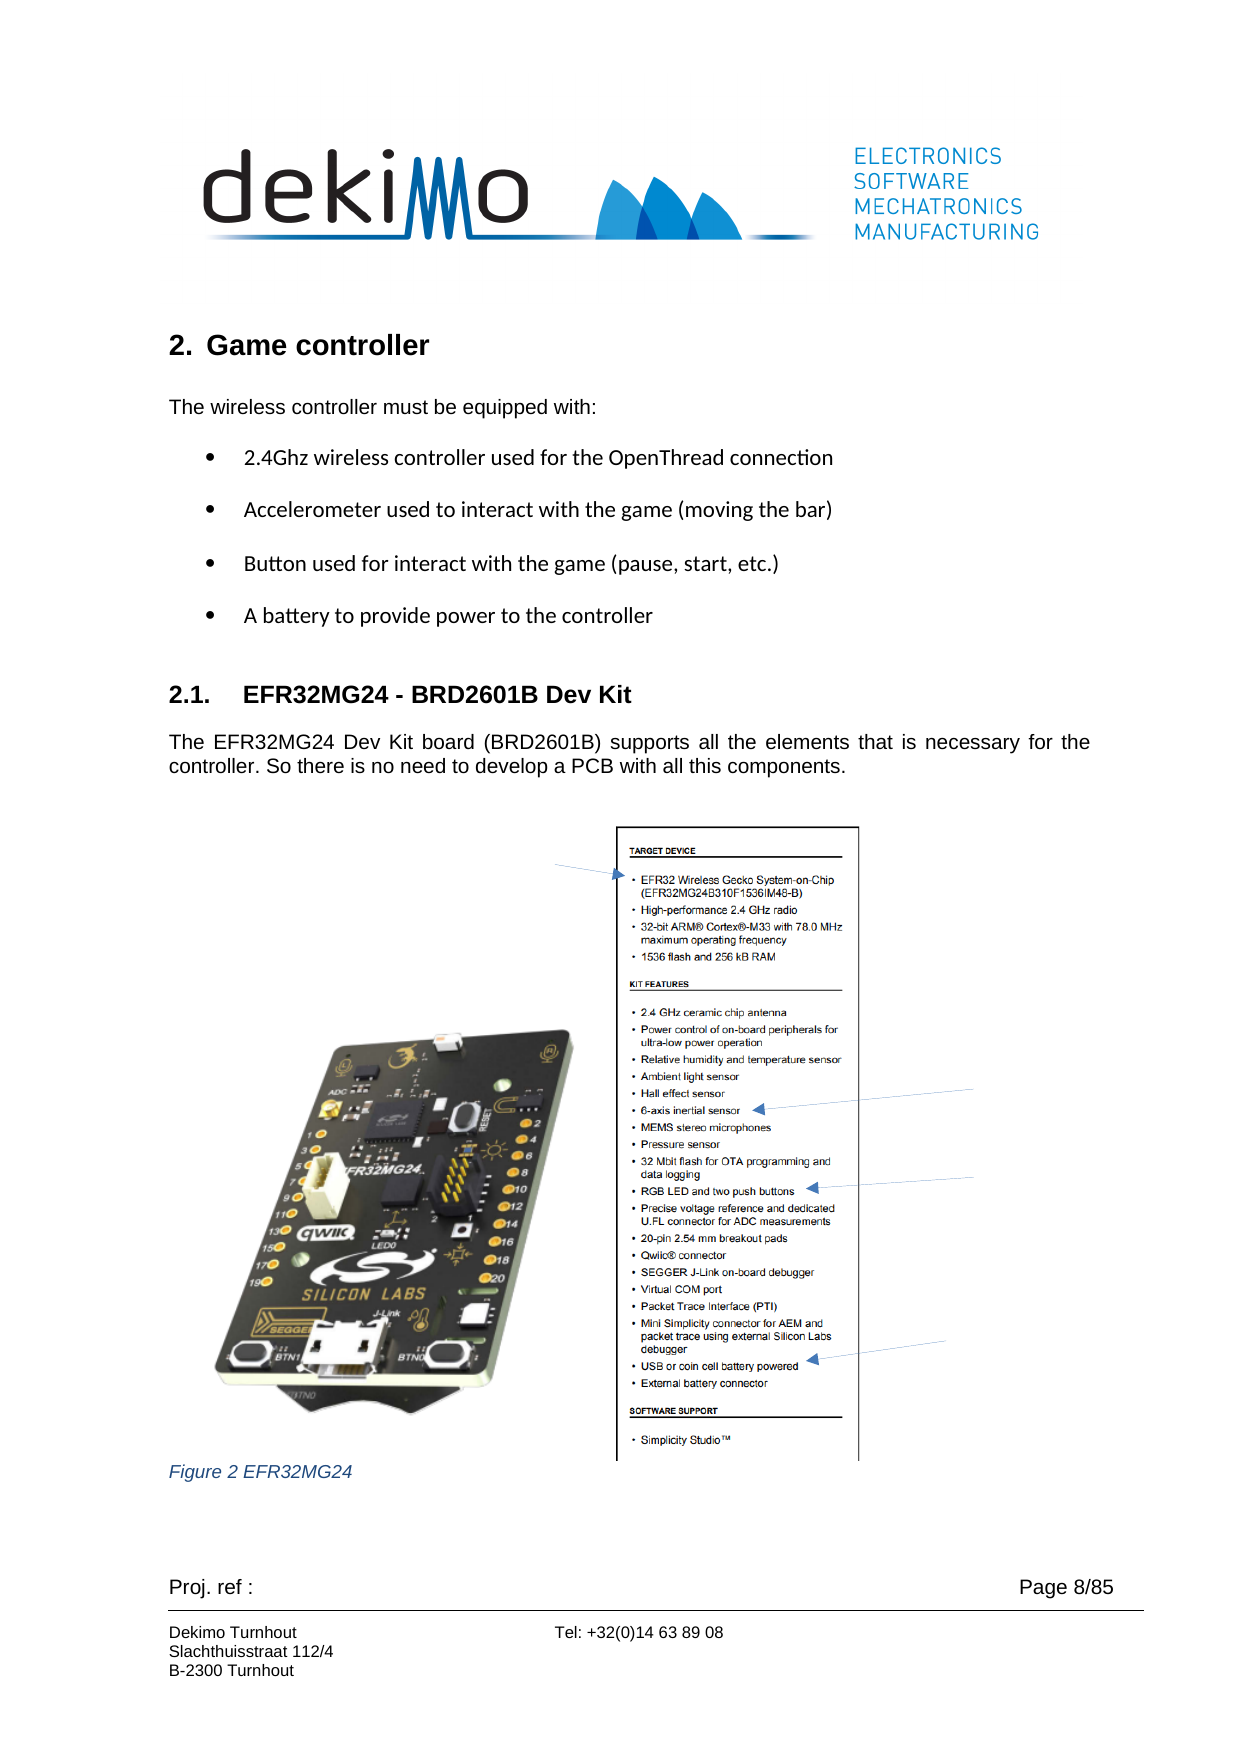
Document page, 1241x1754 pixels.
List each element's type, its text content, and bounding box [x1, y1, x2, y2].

list Button used for interact with the game (pause, start, etc.) [206, 549, 1093, 577]
subtitle EFR32MG24 - BRD2601B Dev Kit [169, 679, 1093, 709]
picture [159, 73, 1083, 304]
picture [168, 825, 860, 1461]
subtitle Game controller [169, 328, 1093, 361]
list Accelerometer used to interact with the game (moving the bar) [206, 496, 1093, 524]
text Figure 2 EFR32MG24 [169, 1461, 1093, 1482]
text The wireless controller must be equipped with: [169, 395, 1093, 419]
list A battery to provide power to the controller [206, 602, 1093, 630]
text The EFR32MG24 Dev Kit board (BRD2601B) supports all the elements that is necessary for the controller. So there is no need to develop a PCB with all this components. [169, 730, 1093, 778]
list 2.4Ghz wireless controller used for the OpenThread connection [206, 443, 1093, 471]
